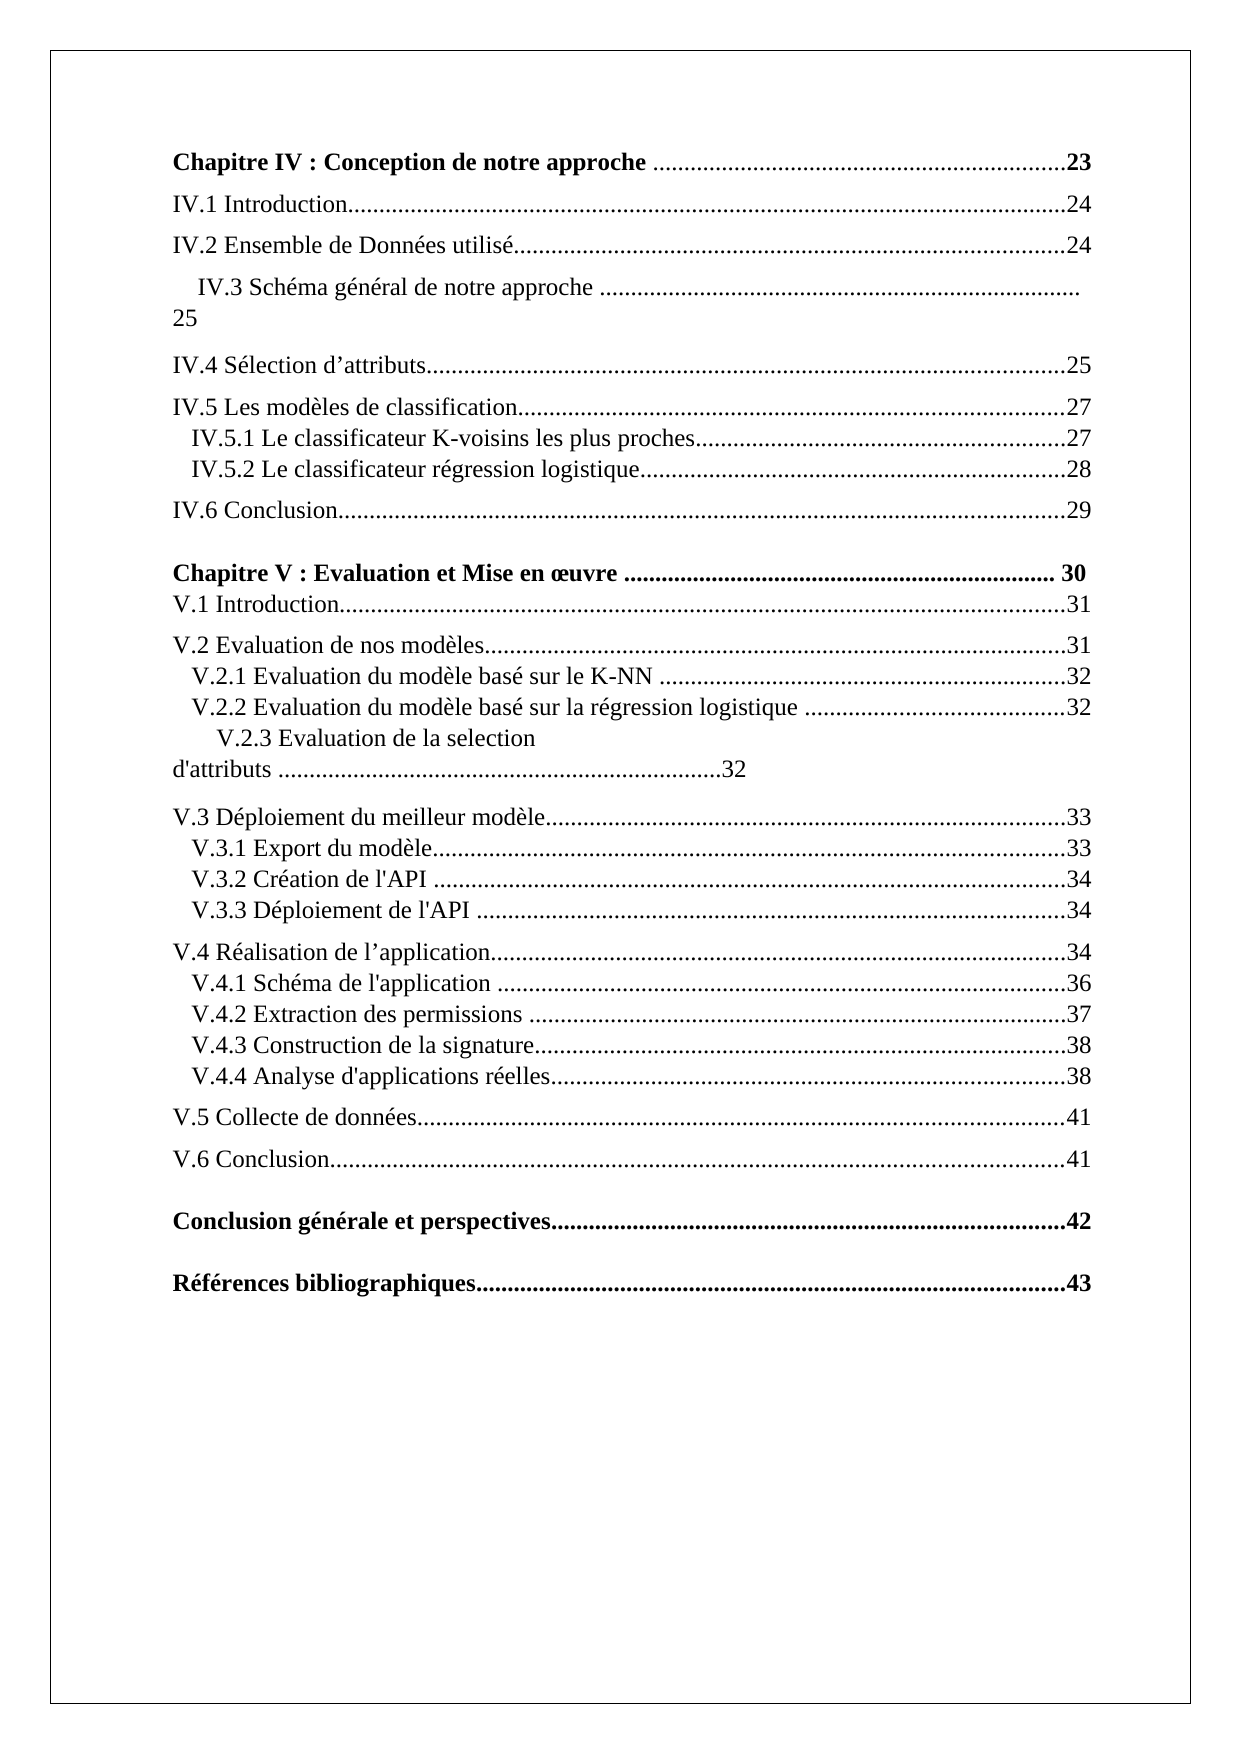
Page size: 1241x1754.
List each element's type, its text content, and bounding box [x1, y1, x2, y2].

text V.3.3 Déploiement de l'API 34 [172, 895, 1093, 924]
text V.3 Déploiement du meilleur modèle 33 [172, 802, 1093, 831]
text Chapitre V : Evaluation et Mise en œuvre ..................................................................... 30 [172, 558, 1093, 586]
text Chapitre IV : Conception de notre approche 23 [172, 147, 1093, 176]
text V.4.4 Analyse d'applications réelles 38 [172, 1061, 1093, 1089]
text V.6 Conclusion 41 [172, 1144, 1093, 1172]
text IV.3 Schéma général de notre approche ............................................................................. 25 [172, 272, 1093, 332]
text V.4 Réalisation de l’application 34 [172, 937, 1093, 965]
text V.4.1 Schéma de l'application 36 [172, 968, 1093, 996]
text V.2.1 Evaluation du modèle basé sur le K-NN 32 [172, 661, 1093, 690]
text V.5 Collecte de données 41 [172, 1102, 1093, 1131]
text V.4.2 Extraction des permissions 37 [172, 999, 1093, 1027]
text IV.5 Les modèles de classification 27 [172, 392, 1093, 421]
text IV.5.2 Le classificateur régression logistique 28 [172, 454, 1093, 483]
text V.3.2 Création de l'API 34 [172, 864, 1093, 893]
text V.2.3 Evaluation de la selection d'attributs .......................................................................32 [172, 723, 1093, 783]
text V.3.1 Export du modèle 33 [172, 833, 1093, 862]
text IV.4 Sélection d’attributs 25 [172, 351, 1093, 379]
text V.4.3 Construction de la signature 38 [172, 1030, 1093, 1058]
text IV.2 Ensemble de Données utilisé 24 [172, 230, 1093, 259]
text V.2 Evaluation de nos modèles 31 [172, 630, 1093, 659]
text IV.5.1 Le classificateur K-voisins les plus proches 27 [172, 423, 1093, 452]
text Références bibliographiques 43 [172, 1268, 1093, 1297]
text V.2.2 Evaluation du modèle basé sur la régression logistique 32 [172, 692, 1093, 721]
text IV.6 Conclusion 29 [172, 496, 1093, 524]
text V.1 Introduction 31 [172, 589, 1093, 617]
text Conclusion générale et perspectives 42 [172, 1206, 1093, 1234]
text IV.1 Introduction 24 [172, 189, 1093, 218]
